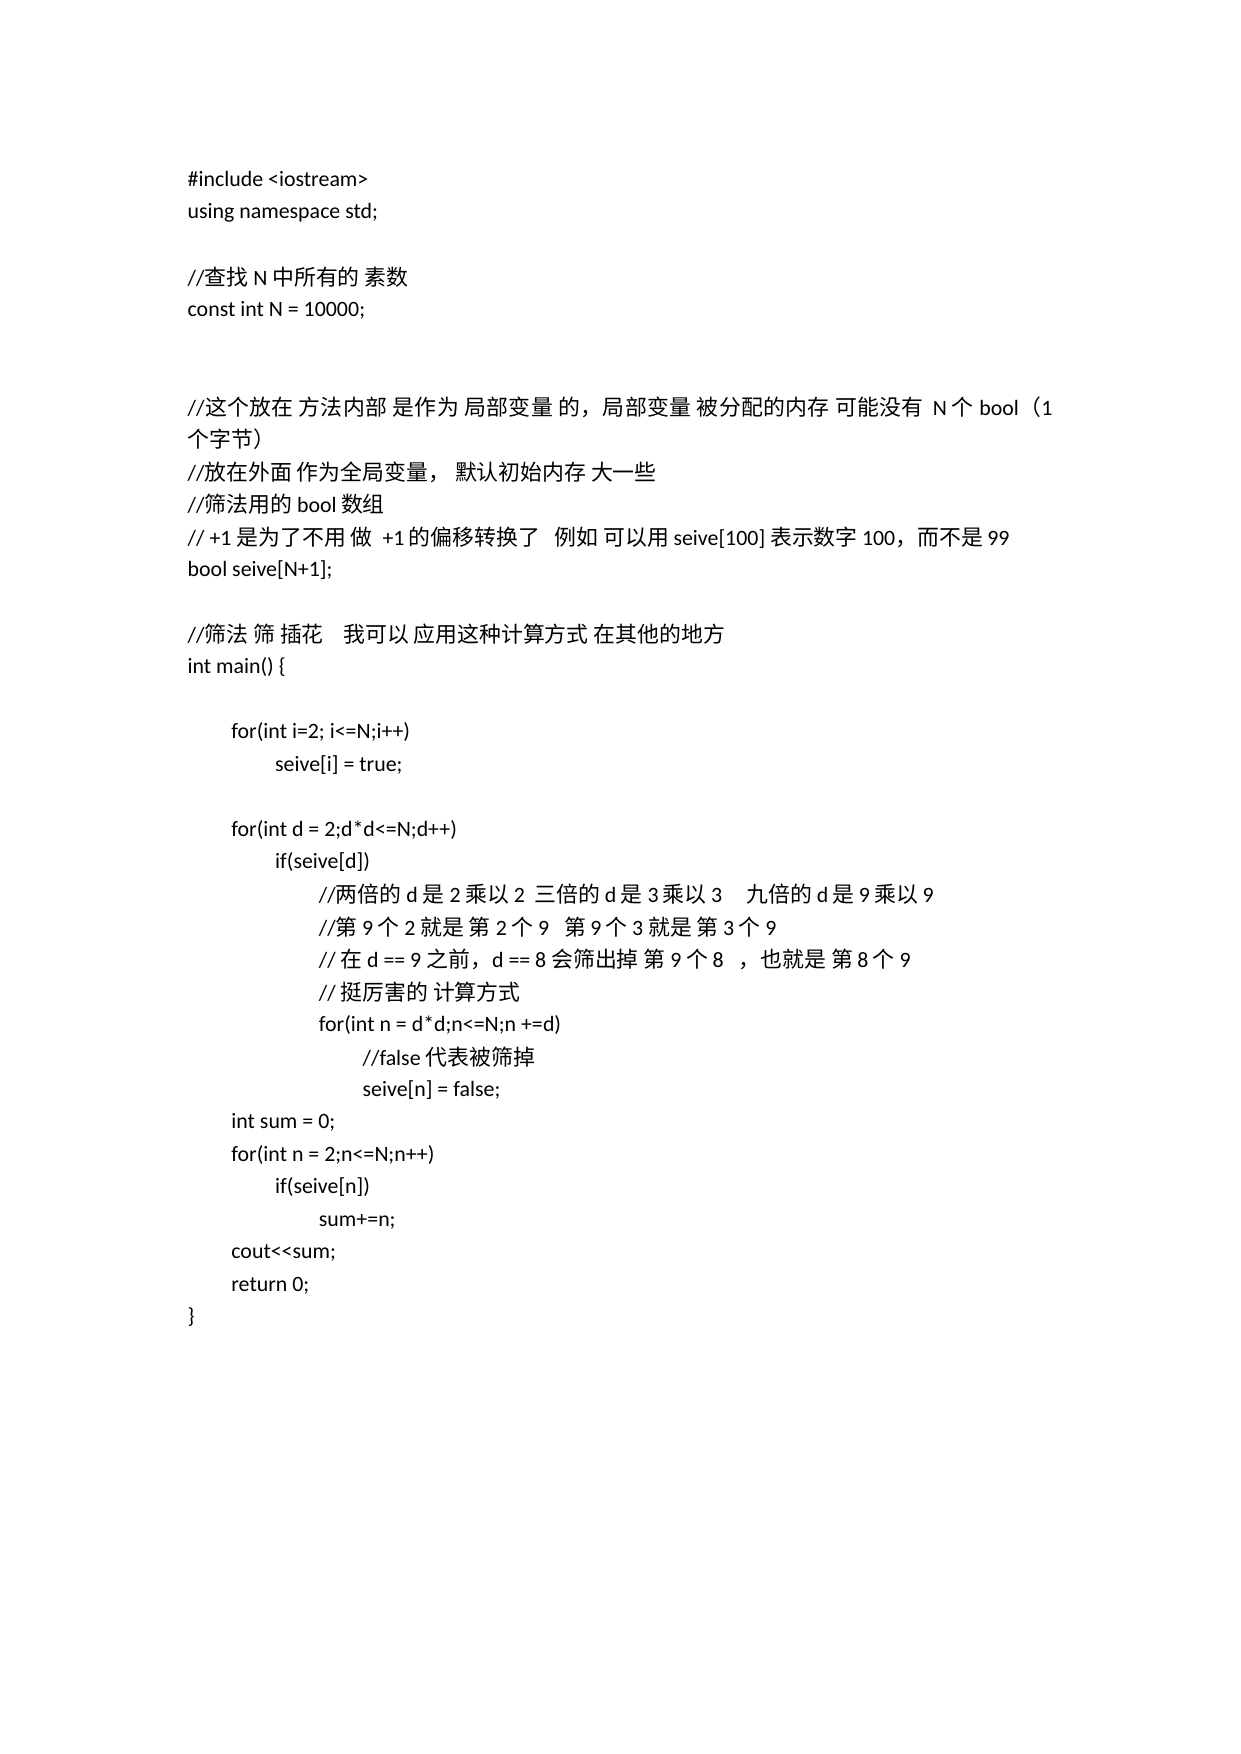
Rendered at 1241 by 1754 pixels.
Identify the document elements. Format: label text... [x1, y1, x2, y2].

text for(int n = 2;n<=N;n++) [187, 1137, 1053, 1169]
text for(int d = 2;d*d<=N;d++) [187, 812, 1053, 844]
text //false 代表被筛掉 [187, 1039, 1053, 1072]
text const int N = 10000; [187, 292, 1053, 324]
text } [187, 1299, 1053, 1332]
text // 在d == 9 之前，d == 8 会筛出掉 第 9个 8 ，也就是 第8个 9 [187, 942, 1053, 974]
text //第9个 2 就是 第 2个 9 第9个3 就是 第3个 9 [187, 909, 1053, 942]
text //这个放在 方法内部 是作为 局部变量 的，局部变量 被分配的内存 可能没有 N个 bool（1个字节） [187, 389, 1053, 454]
text for(int i=2; i<=N;i++) [187, 714, 1053, 747]
text //筛法用的 bool数组 [187, 487, 1053, 519]
text //两倍的 d 是 2乘以 2 三倍的d是 3乘以3 九倍的d是9乘以9 [187, 877, 1053, 909]
text if(seive[d]) [187, 844, 1053, 877]
text #include <iostream> [187, 162, 1053, 194]
text seive[i] = true; [187, 747, 1053, 779]
text sum+=n; [187, 1202, 1053, 1234]
text using namespace std; [187, 194, 1053, 227]
text // 挺厉害的 计算方式 [187, 974, 1053, 1007]
text // +1 是为了不用 做 +1的偏移转换了 例如 可以用seive[100] 表示数字100，而不是99 [187, 519, 1053, 552]
text for(int n = d*d;n<=N;n +=d) [187, 1007, 1053, 1039]
text return 0; [187, 1267, 1053, 1299]
text cout<<sum; [187, 1234, 1053, 1267]
text int sum = 0; [187, 1104, 1053, 1137]
text //筛法 筛 插花 我可以 应用这种计算方式 在其他的地方 [187, 617, 1053, 649]
text bool seive[N+1]; [187, 552, 1053, 584]
text int main() { [187, 649, 1053, 682]
text //放在外面 作为全局变量， 默认初始内存 大一些 [187, 454, 1053, 487]
text seive[n] = false; [187, 1072, 1053, 1104]
text //查找 N 中所有的 素数 [187, 259, 1053, 292]
text if(seive[n]) [187, 1169, 1053, 1202]
